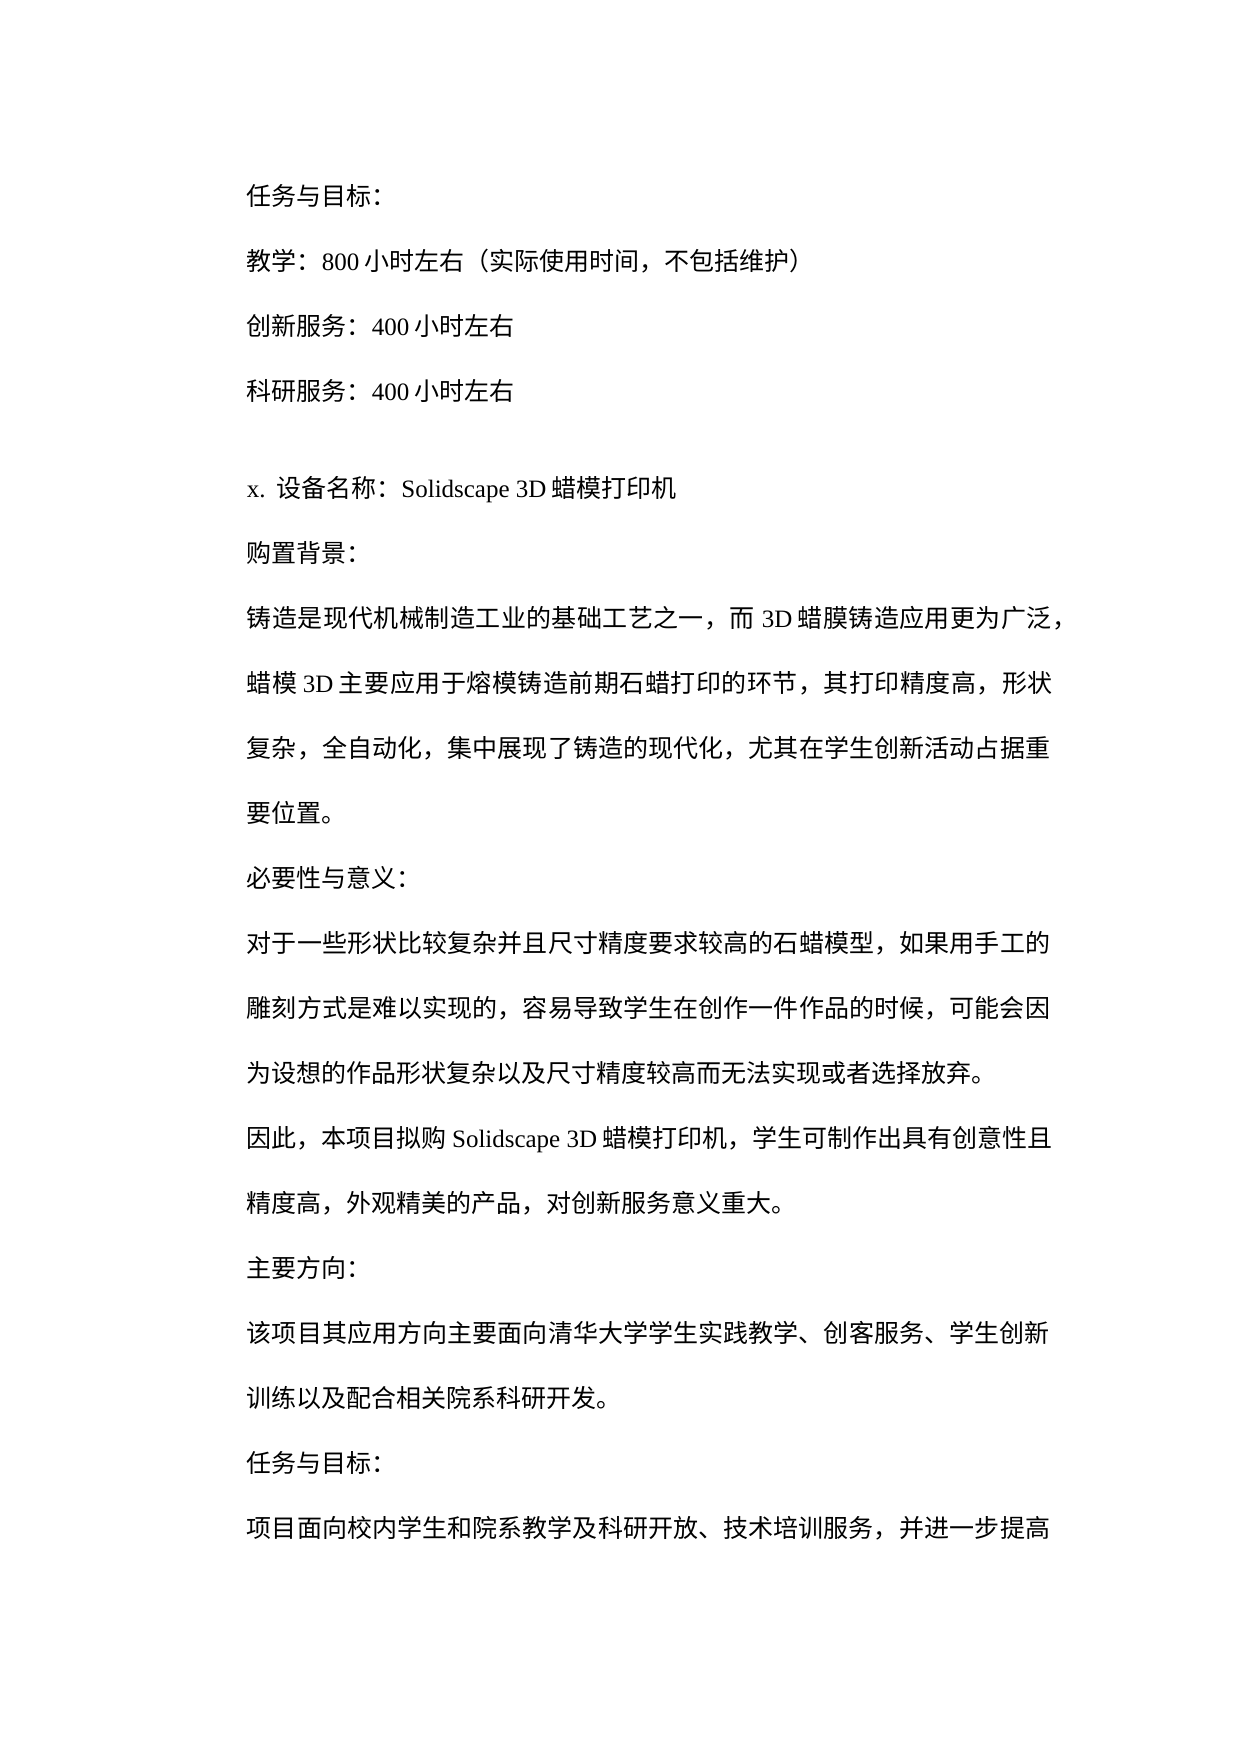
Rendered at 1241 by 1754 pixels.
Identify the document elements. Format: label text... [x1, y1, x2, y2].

text 科研服务：400小时左右 [247, 357, 1053, 422]
text 教学：800小时左右（实际使用时间，不包括维护） [247, 227, 1053, 292]
text 铸造是现代机械制造工业的基础工艺之一，而3D蜡膜铸造应用更为广泛，蜡模3D主要应用于熔模铸造前期石蜡打印的环节，其打印精度高，形状复杂，全自动化，集中展现了铸造的现代化，尤其在学生创新活动占据重要位置。 [247, 584, 1053, 844]
text 因此，本项目拟购Solidscape 3D蜡模打印机，学生可制作出具有创意性且精度高，外观精美的产品，对创新服务意义重大。 [247, 1104, 1053, 1234]
text 该项目其应用方向主要面向清华大学学生实践教学、创客服务、学生创新训练以及配合相关院系科研开发。 [247, 1299, 1053, 1429]
list 设备名称：Solidscape 3D蜡模打印机 [247, 454, 1053, 519]
text 任务与目标： [247, 162, 1053, 227]
text 任务与目标： [247, 1429, 1053, 1494]
text 主要方向： [247, 1234, 1053, 1299]
text 创新服务：400小时左右 [247, 292, 1053, 357]
text 对于一些形状比较复杂并且尺寸精度要求较高的石蜡模型，如果用手工的雕刻方式是难以实现的，容易导致学生在创作一件作品的时候，可能会因为设想的作品形状复杂以及尺寸精度较高而无法实现或者选择放弃。 [247, 909, 1053, 1104]
text 购置背景： [247, 519, 1053, 584]
text 必要性与意义： [247, 844, 1053, 909]
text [247, 1494, 1053, 1559]
